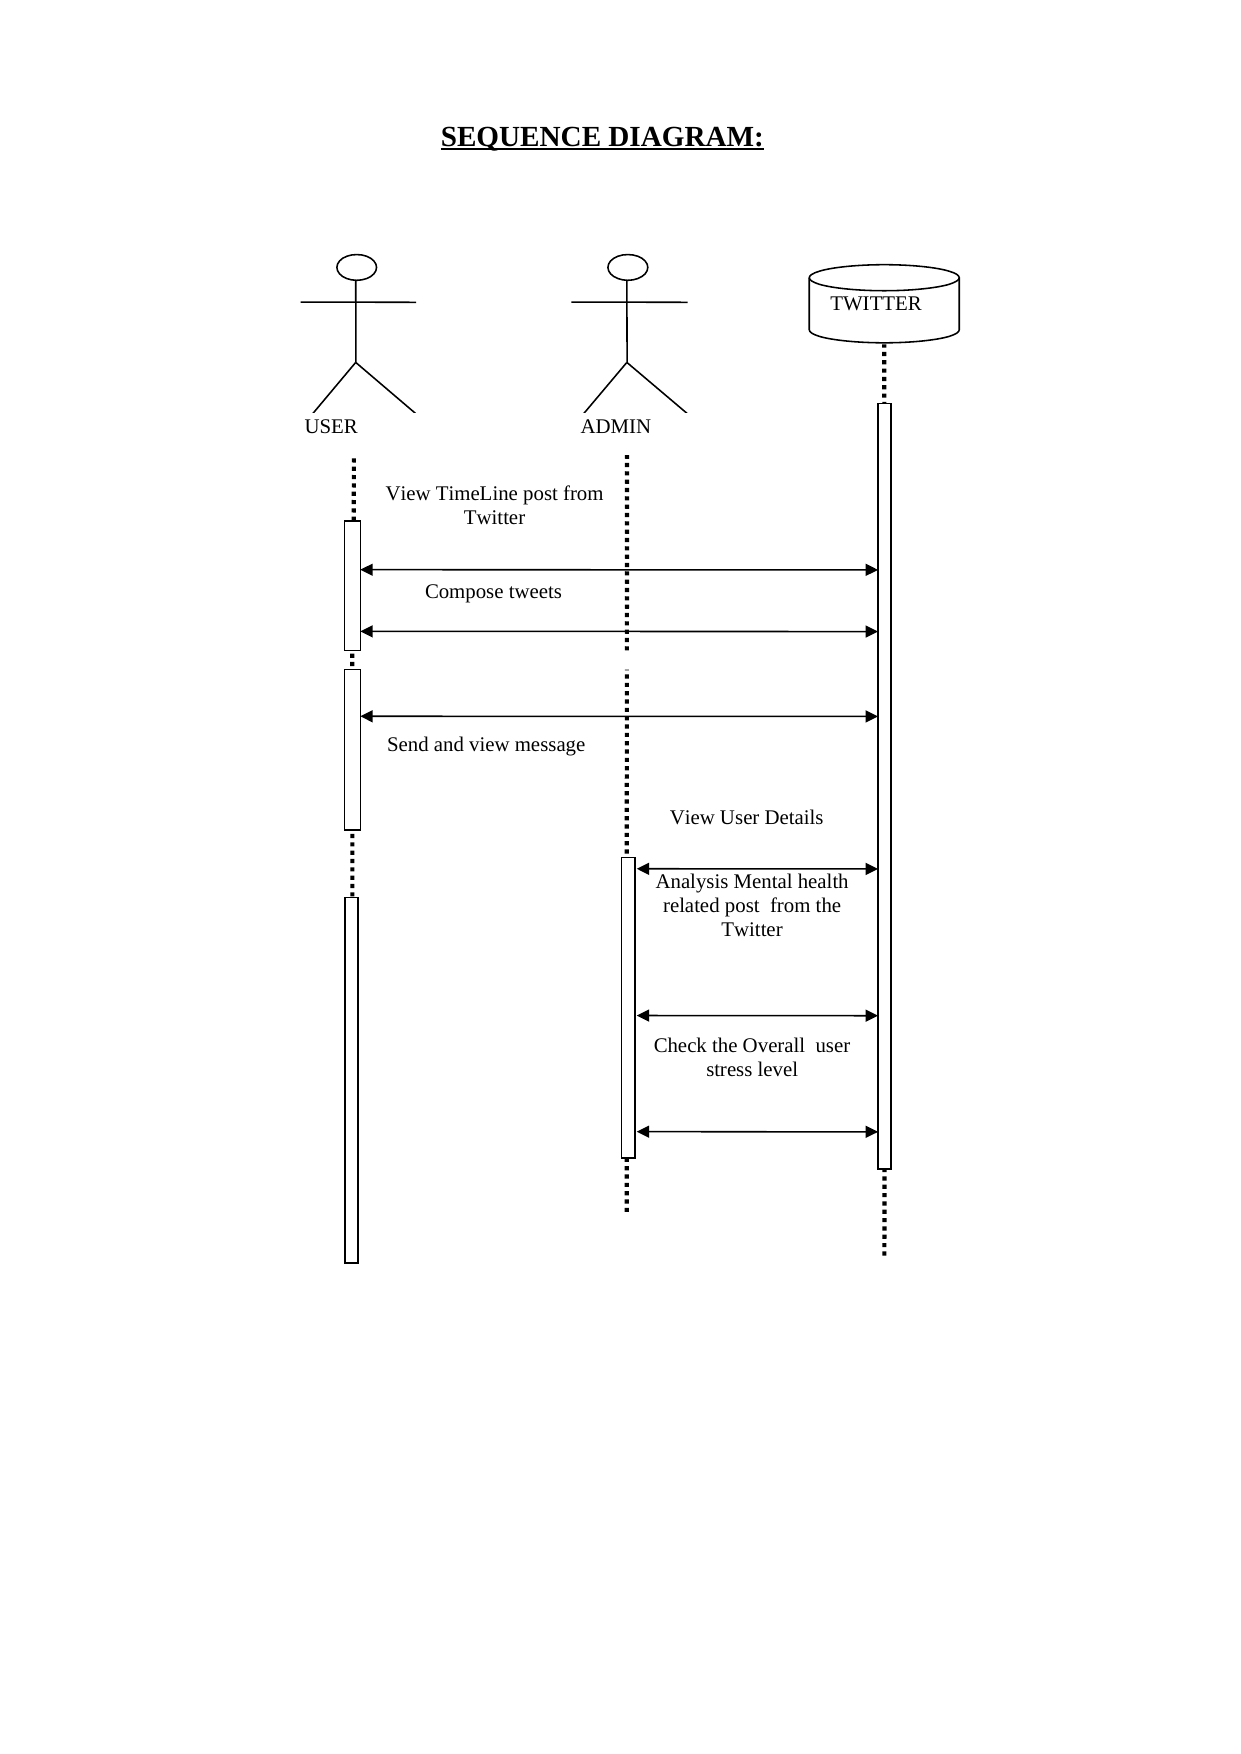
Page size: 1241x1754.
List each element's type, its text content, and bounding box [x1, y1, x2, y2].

text SEQUENCE DIAGRAM: [83, 119, 1167, 153]
